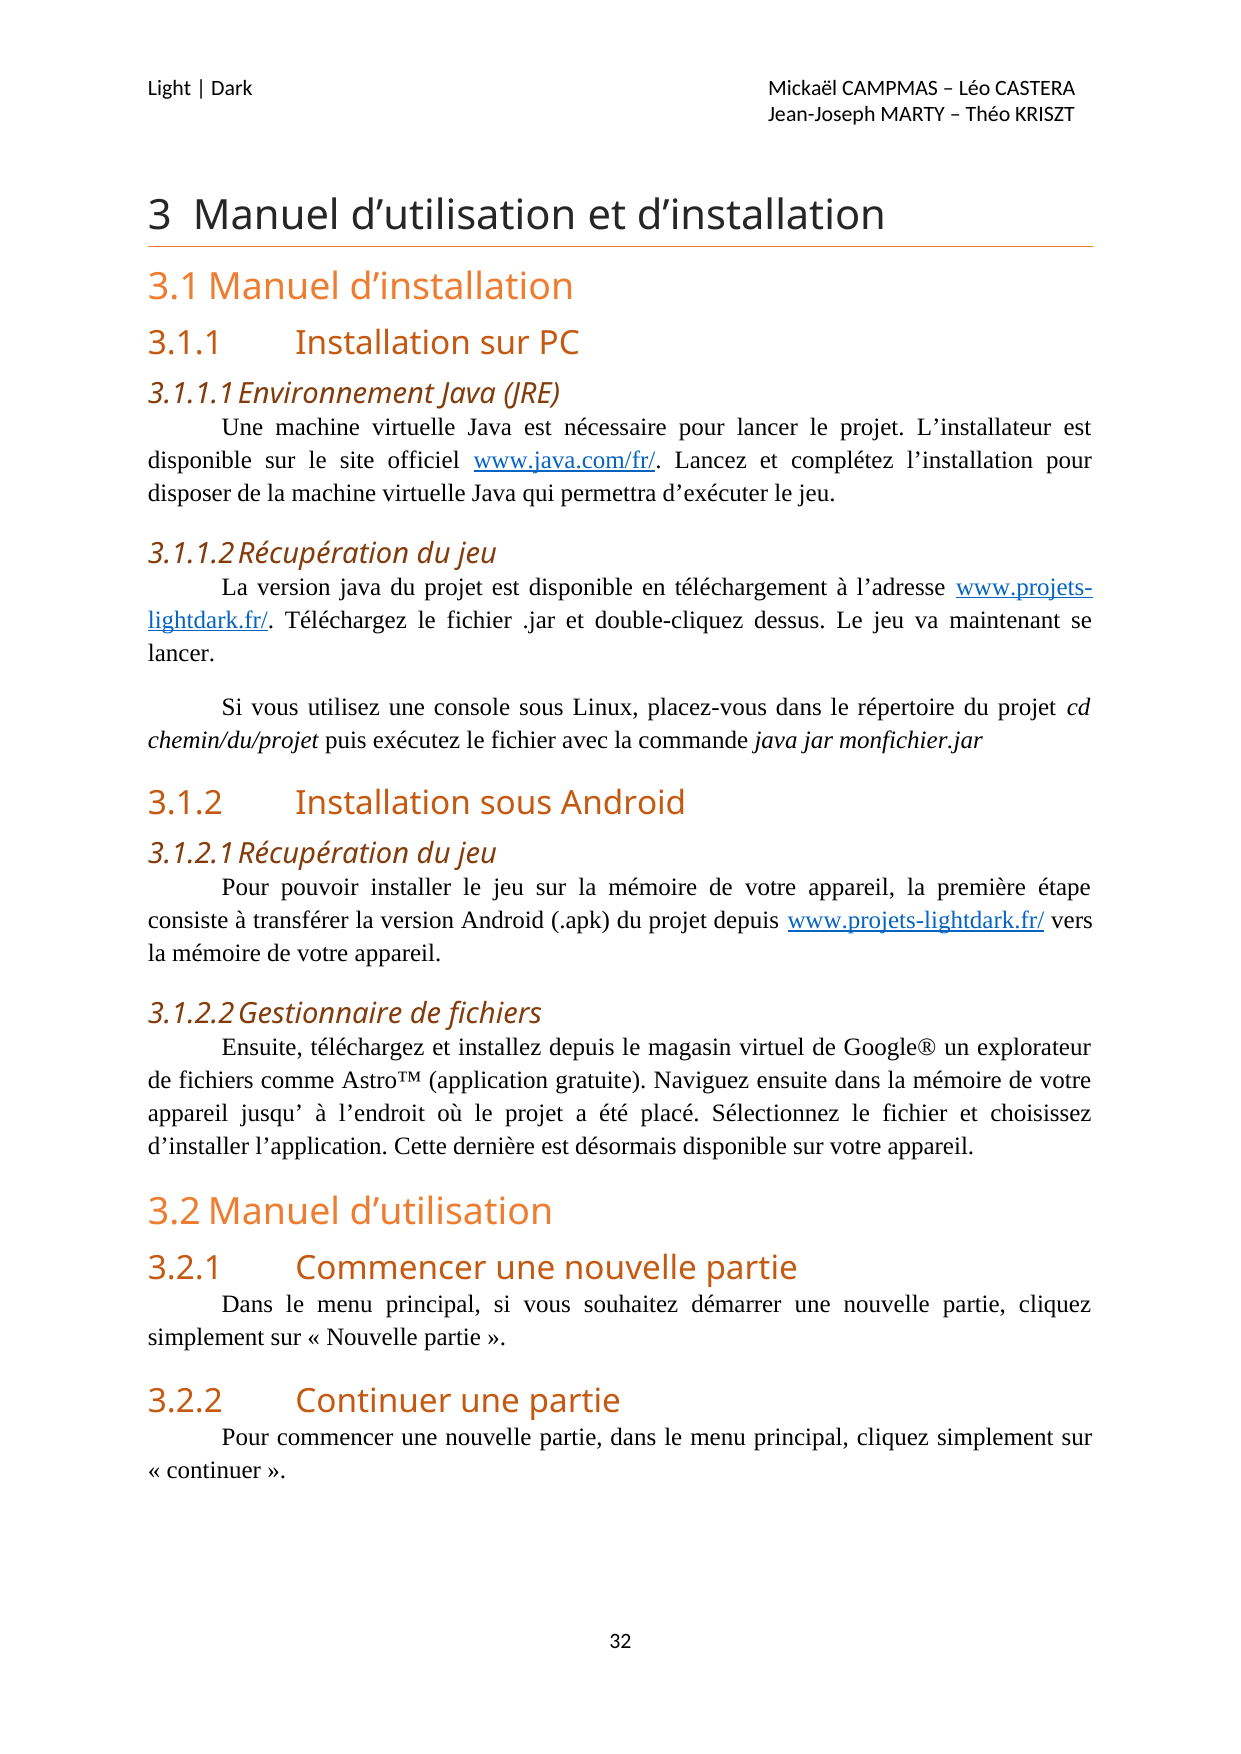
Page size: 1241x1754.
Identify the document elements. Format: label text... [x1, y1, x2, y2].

text Une machine virtuelle Java est nécessaire pour lancer le projet. L’installateur est disponible sur le site officiel www.java.com/fr/. Lancez et complétez l’installation pour disposer de la machine virtuelle Java qui permettra d’exécuter le jeu. [148, 412, 1093, 507]
text Dans le menu principal, si vous souhaitez démarrer une nouvelle partie, cliquez simplement sur « Nouvelle partie ». [148, 1289, 1093, 1351]
subtitle Manuel d’utilisation [148, 1185, 1093, 1236]
subtitle Manuel d’utilisation et d’installation [148, 185, 1093, 246]
text Pour pouvoir installer le jeu sur la mémoire de votre appareil, la première étape consiste à transférer la version Android (.apk) du projet depuis www.projets-lightdark.fr/ vers la mémoire de votre appareil. [148, 872, 1093, 967]
text La version java du projet est disponible en téléchargement à l’adresse www.projets-lightdark.fr/. Téléchargez le fichier .jar et double-cliquez dessus. Le jeu va maintenant se lancer. [148, 572, 1093, 667]
subtitle Gestionnaire de fichiers [148, 992, 1093, 1032]
subtitle Récupération du jeu [148, 532, 1093, 572]
subtitle Manuel d’installation [148, 259, 1093, 311]
subtitle Installation sous Android [148, 779, 1093, 824]
text Si vous utilisez une console sous Linux, placez-vous dans le répertoire du projet cd chemin/du/projet puis exécutez le fichier avec la commande java jar monfichier.jar [148, 692, 1093, 754]
subtitle Installation sur PC [148, 319, 1093, 364]
text Pour commencer une nouvelle partie, dans le menu principal, cliquez simplement sur « continuer ». [148, 1422, 1093, 1483]
subtitle Récupération du jeu [148, 832, 1093, 872]
text Ensuite, téléchargez et installez depuis le magasin virtuel de Google® un explorateur de fichiers comme Astro™ (application gratuite). Naviguez ensuite dans la mémoire de votre appareil jusqu’ à l’endroit où le projet a été placé. Sélectionnez le fichier et choisissez d’installer l’application. Cette dernière est désormais disponible sur votre appareil. [148, 1032, 1093, 1159]
subtitle Continuer une partie [148, 1376, 1093, 1422]
subtitle Commencer une nouvelle partie [148, 1244, 1093, 1289]
subtitle Environnement Java (JRE) [148, 373, 1093, 412]
